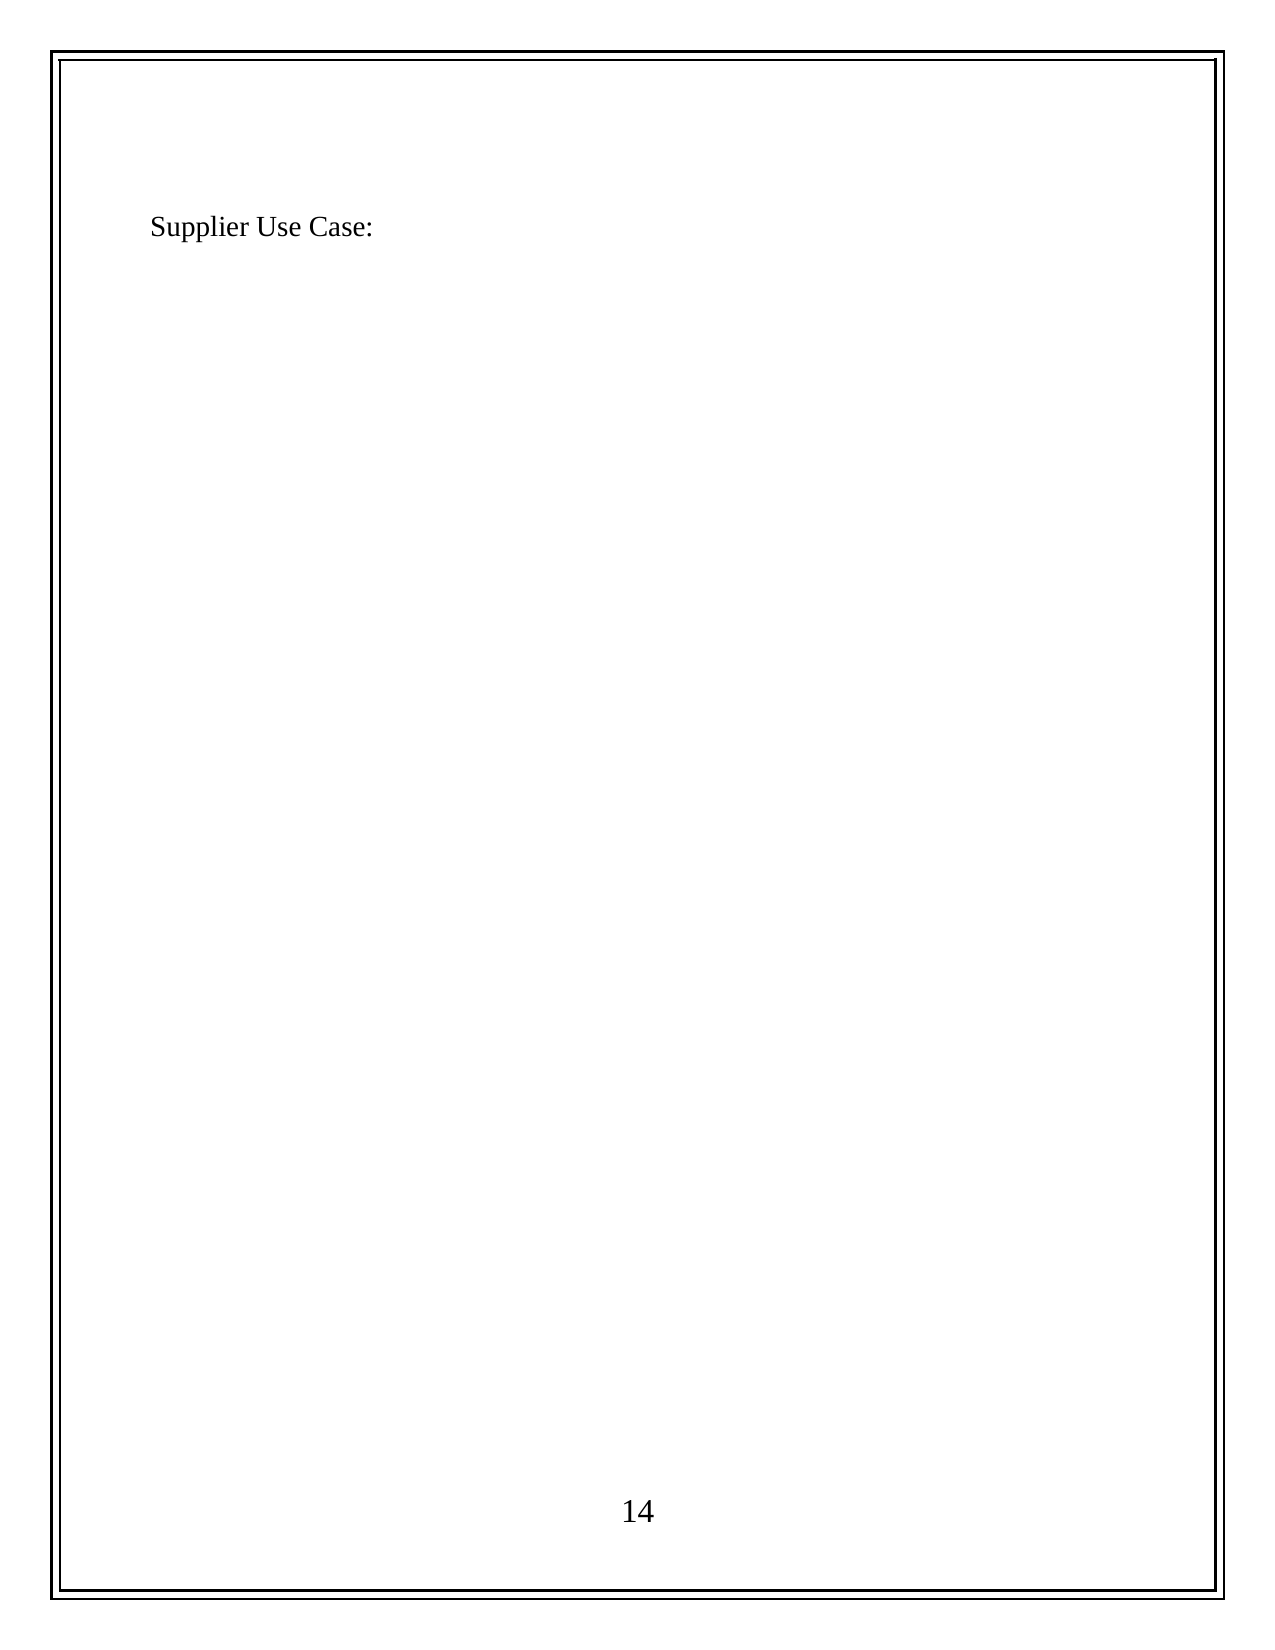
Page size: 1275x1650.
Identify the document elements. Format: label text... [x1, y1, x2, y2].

text Supplier Use Case: [150, 209, 1125, 243]
